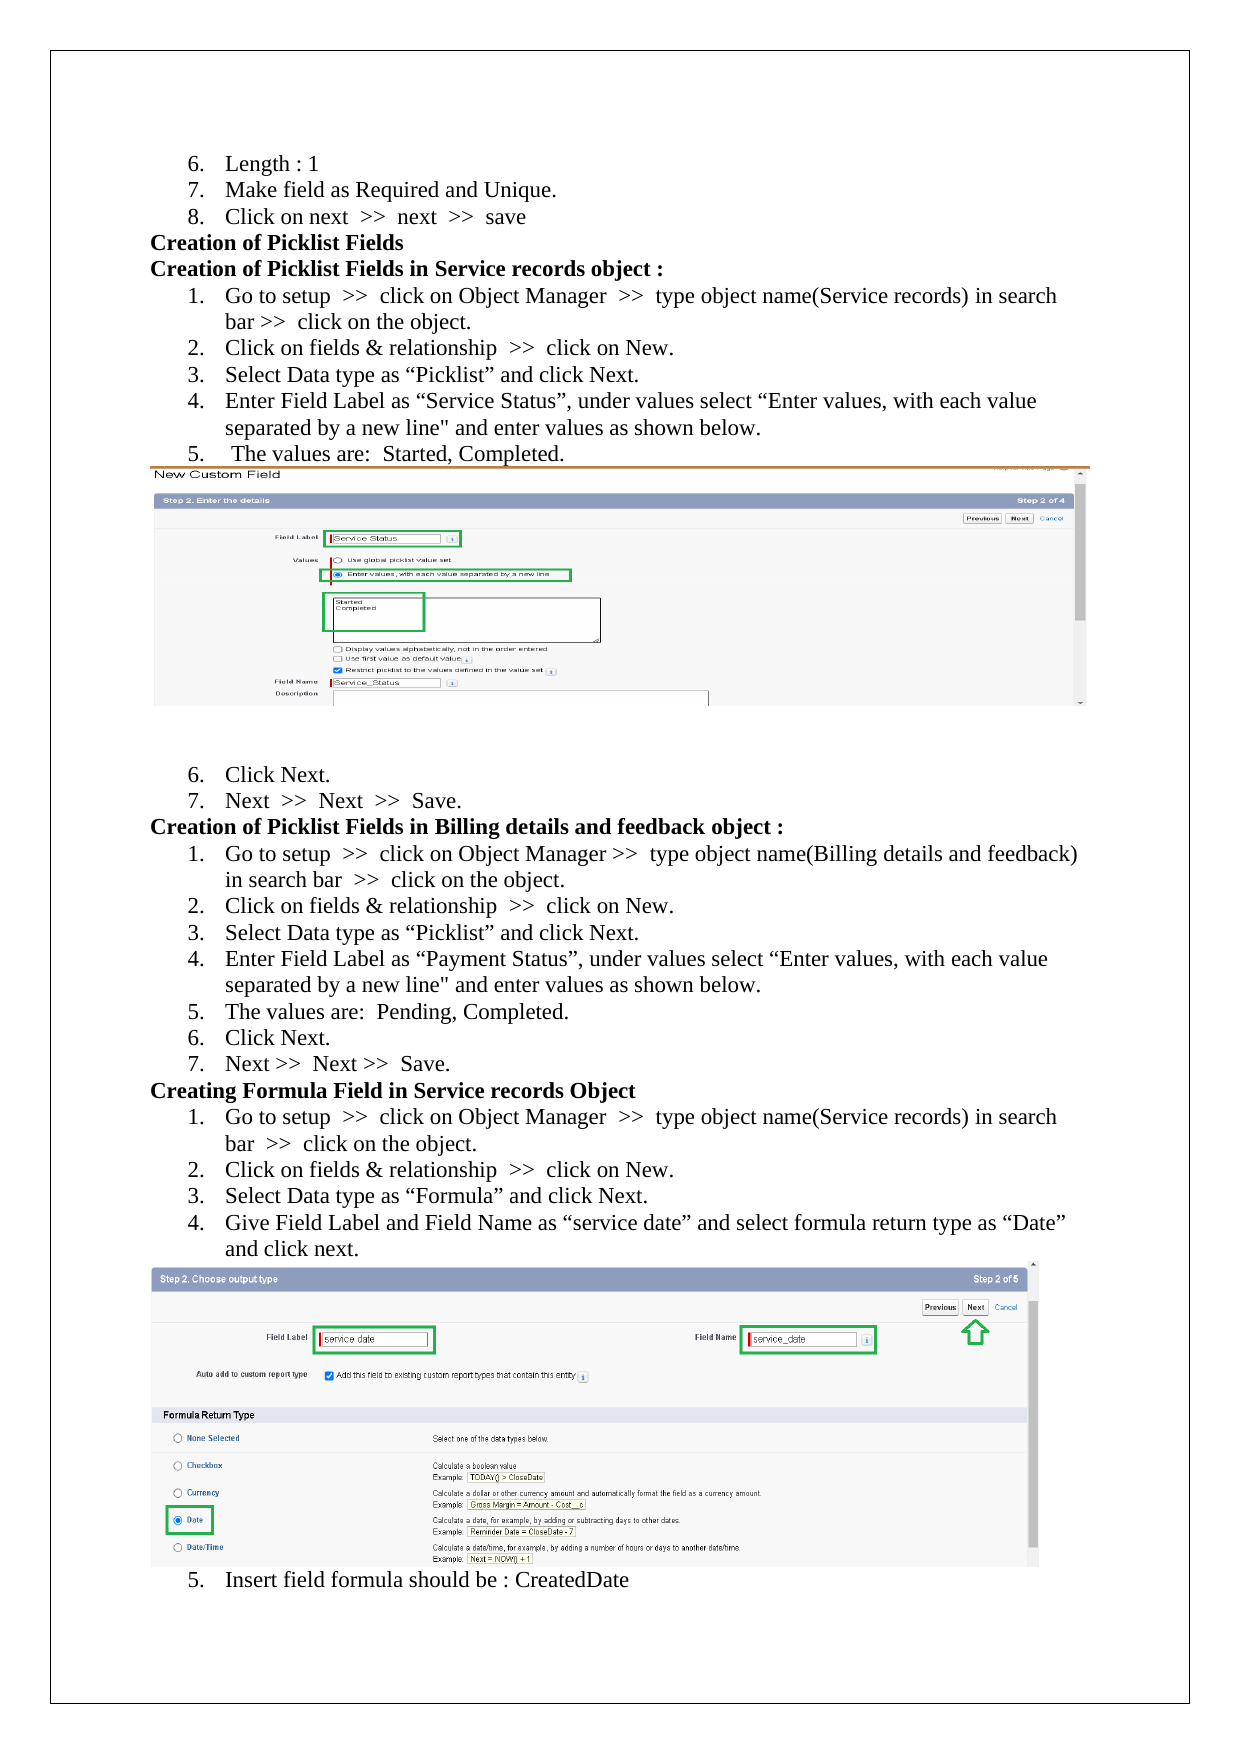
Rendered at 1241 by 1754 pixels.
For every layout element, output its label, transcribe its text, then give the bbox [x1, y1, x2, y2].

list Make field as Required and Unique. [187, 176, 1090, 203]
text Creation of Picklist Fields in Service records object : [150, 255, 1090, 282]
list Enter Field Label as “Service Status”, under values select “Enter values, with each value separated by a new line" and enter values as shown below. [187, 387, 1090, 440]
picture [150, 1261, 1039, 1567]
list Go to setup >> click on Object Manager >> type object name(Service records) in search bar >> click on the object. [187, 1103, 1090, 1156]
list Click on fields & relationship >> click on New. [187, 334, 1090, 361]
text Creating Formula Field in Service records Object [150, 1077, 1090, 1103]
list Select Data type as “Picklist” and click Next. [187, 361, 1090, 387]
list The values are: Pending, Completed. [187, 998, 1090, 1024]
picture [150, 466, 1090, 707]
list Next >> Next >> Save. [187, 1051, 1090, 1077]
list Go to setup >> click on Object Manager >> type object name(Service records) in search bar >> click on the object. [187, 282, 1090, 334]
list Length : 1 [187, 150, 1090, 176]
list The values are: Started, Completed. [187, 440, 1090, 466]
list Insert field formula should be : CreatedDate [187, 1566, 1090, 1593]
list Click on fields & relationship >> click on New. [187, 892, 1090, 919]
list Select Data type as “Formula” and click Next. [187, 1182, 1090, 1209]
text Creation of Picklist Fields [150, 229, 1090, 255]
list Go to setup >> click on Object Manager >> type object name(Billing details and feedback) in search bar >> click on the object. [187, 840, 1090, 892]
text Creation of Picklist Fields in Billing details and feedback object : [150, 813, 1090, 840]
list Click Next. [187, 761, 1090, 787]
list Click on fields & relationship >> click on New. [187, 1156, 1090, 1182]
list Click Next. [187, 1024, 1090, 1051]
list Click on next >> next >> save [187, 203, 1090, 229]
list Give Field Label and Field Name as “service date” and select formula return type as “Date” and click next. [187, 1209, 1090, 1261]
list Select Data type as “Picklist” and click Next. [187, 919, 1090, 945]
list Next >> Next >> Save. [187, 787, 1090, 813]
list Enter Field Label as “Payment Status”, under values select “Enter values, with each value separated by a new line" and enter values as shown below. [187, 945, 1090, 998]
